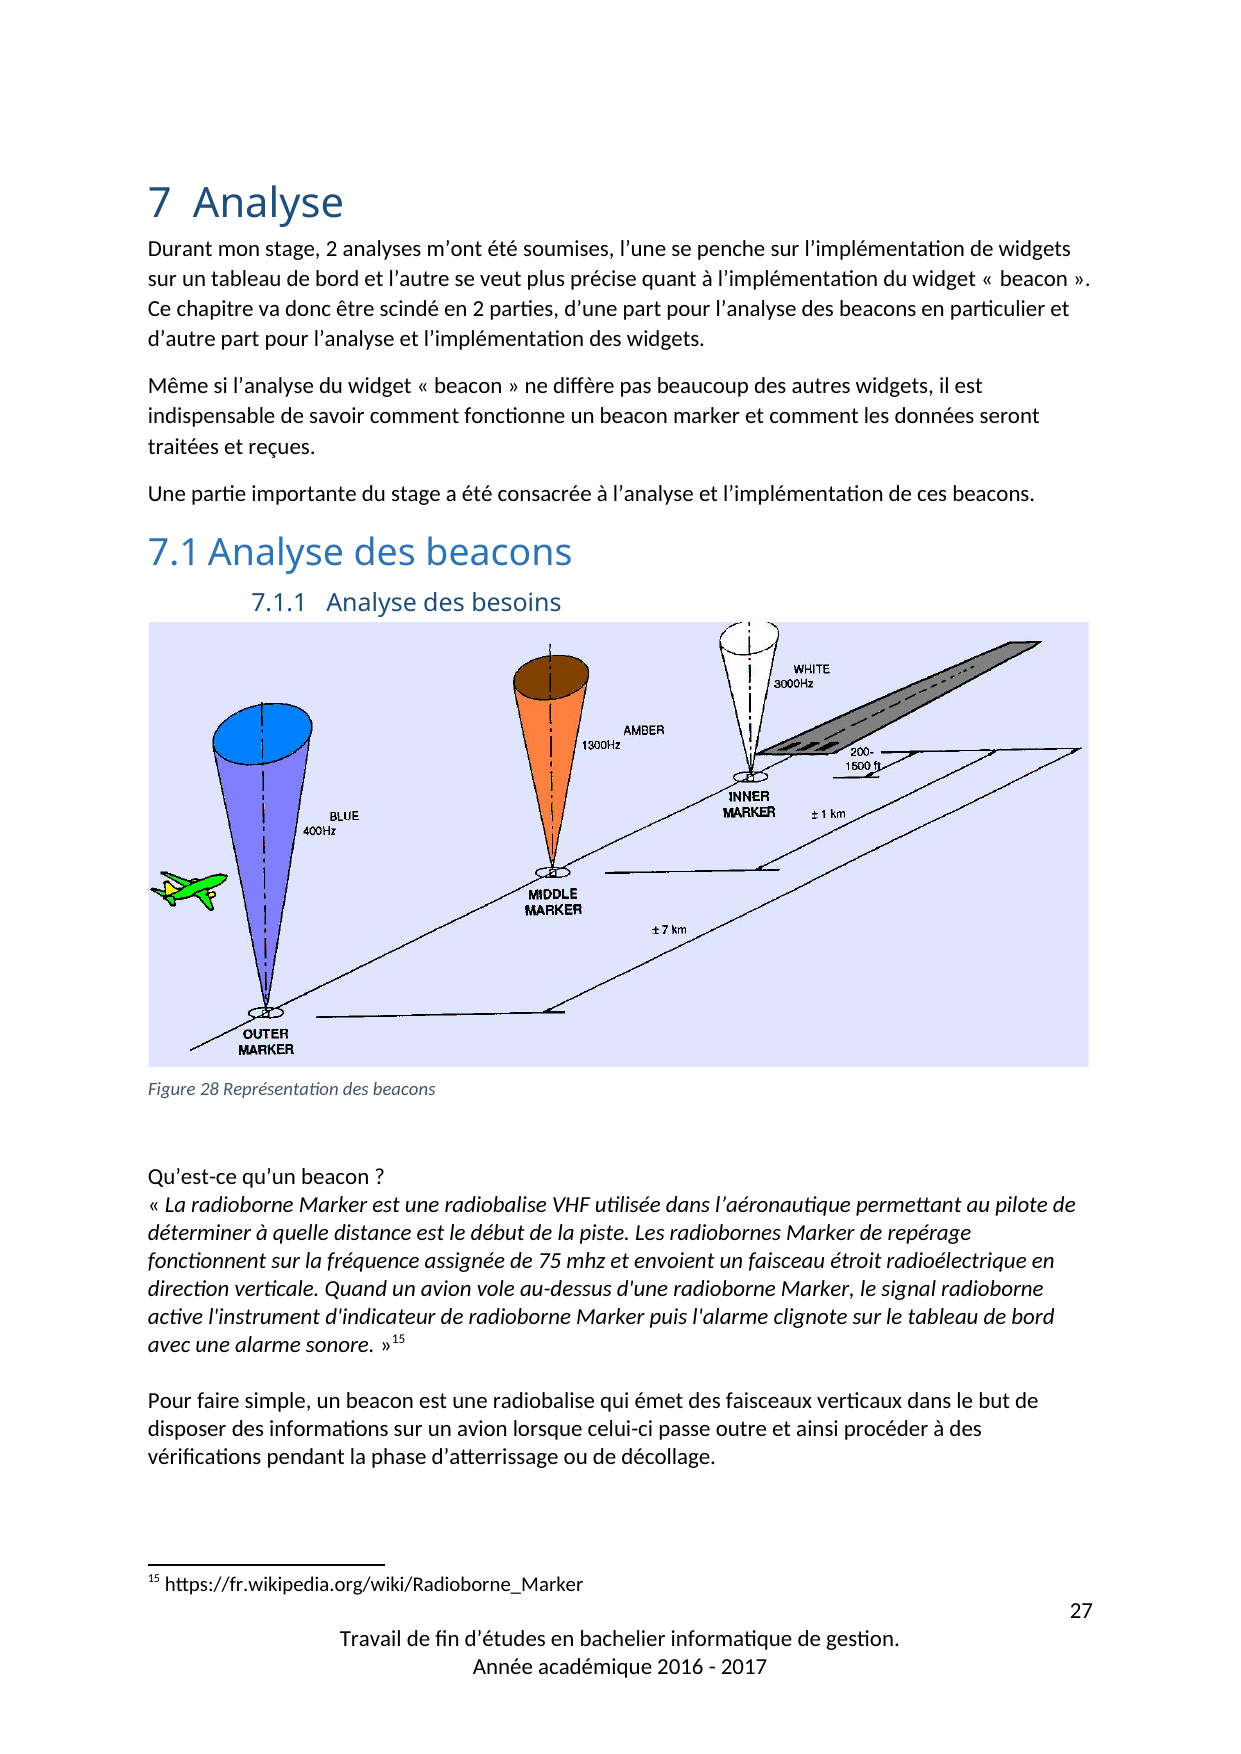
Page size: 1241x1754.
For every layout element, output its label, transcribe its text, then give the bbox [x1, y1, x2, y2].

text Une partie importante du stage a été consacrée à l’analyse et l’implémentation de ces beacons. [148, 479, 1093, 507]
picture [147, 622, 1088, 1066]
text Analyse [148, 173, 1093, 229]
text Pour faire simple, un beacon est une radiobalise qui émet des faisceaux verticaux dans le but de disposer des informations sur un avion lorsque celui-ci passe outre et ainsi procéder à des vérifications pendant la phase d’atterrissage ou de décollage. [148, 1358, 1093, 1471]
text Analyse des beacons [148, 526, 1093, 577]
text Qu’est-ce qu’un beacon ? « La radioborne Marker est une radiobalise VHF utilisée dans l’aéronautique permettant au pilote de déterminer à quelle distance est le début de la piste. Les radiobornes Marker de repérage fonctionnent sur la fréquence assignée de 75 mhz et envoient un faisceau étroit radioélectrique en direction verticale. Quand un avion vole au-dessus d'une radioborne Marker, le signal radioborne active l'instrument d'indicateur de radioborne Marker puis l'alarme clignote sur le tableau de bord avec une alarme sonore. » [148, 1162, 1093, 1358]
subtitle Analyse des besoins [251, 585, 1093, 619]
text Même si l’analyse du widget « beacon » ne diffère pas beaucoup des autres widgets, il est indispensable de savoir comment fonctionne un beacon marker et comment les données seront traitées et reçues. [148, 371, 1093, 460]
text Durant mon stage, 2 analyses m’ont été soumises, l’une se penche sur l’implémentation de widgets sur un tableau de bord et l’autre se veut plus précise quant à l’implémentation du widget « beacon ». Ce chapitre va donc être scindé en 2 parties, d’une part pour l’analyse des beacons en particulier et d’autre part pour l’analyse et l’implémentation des widgets. [148, 234, 1093, 352]
